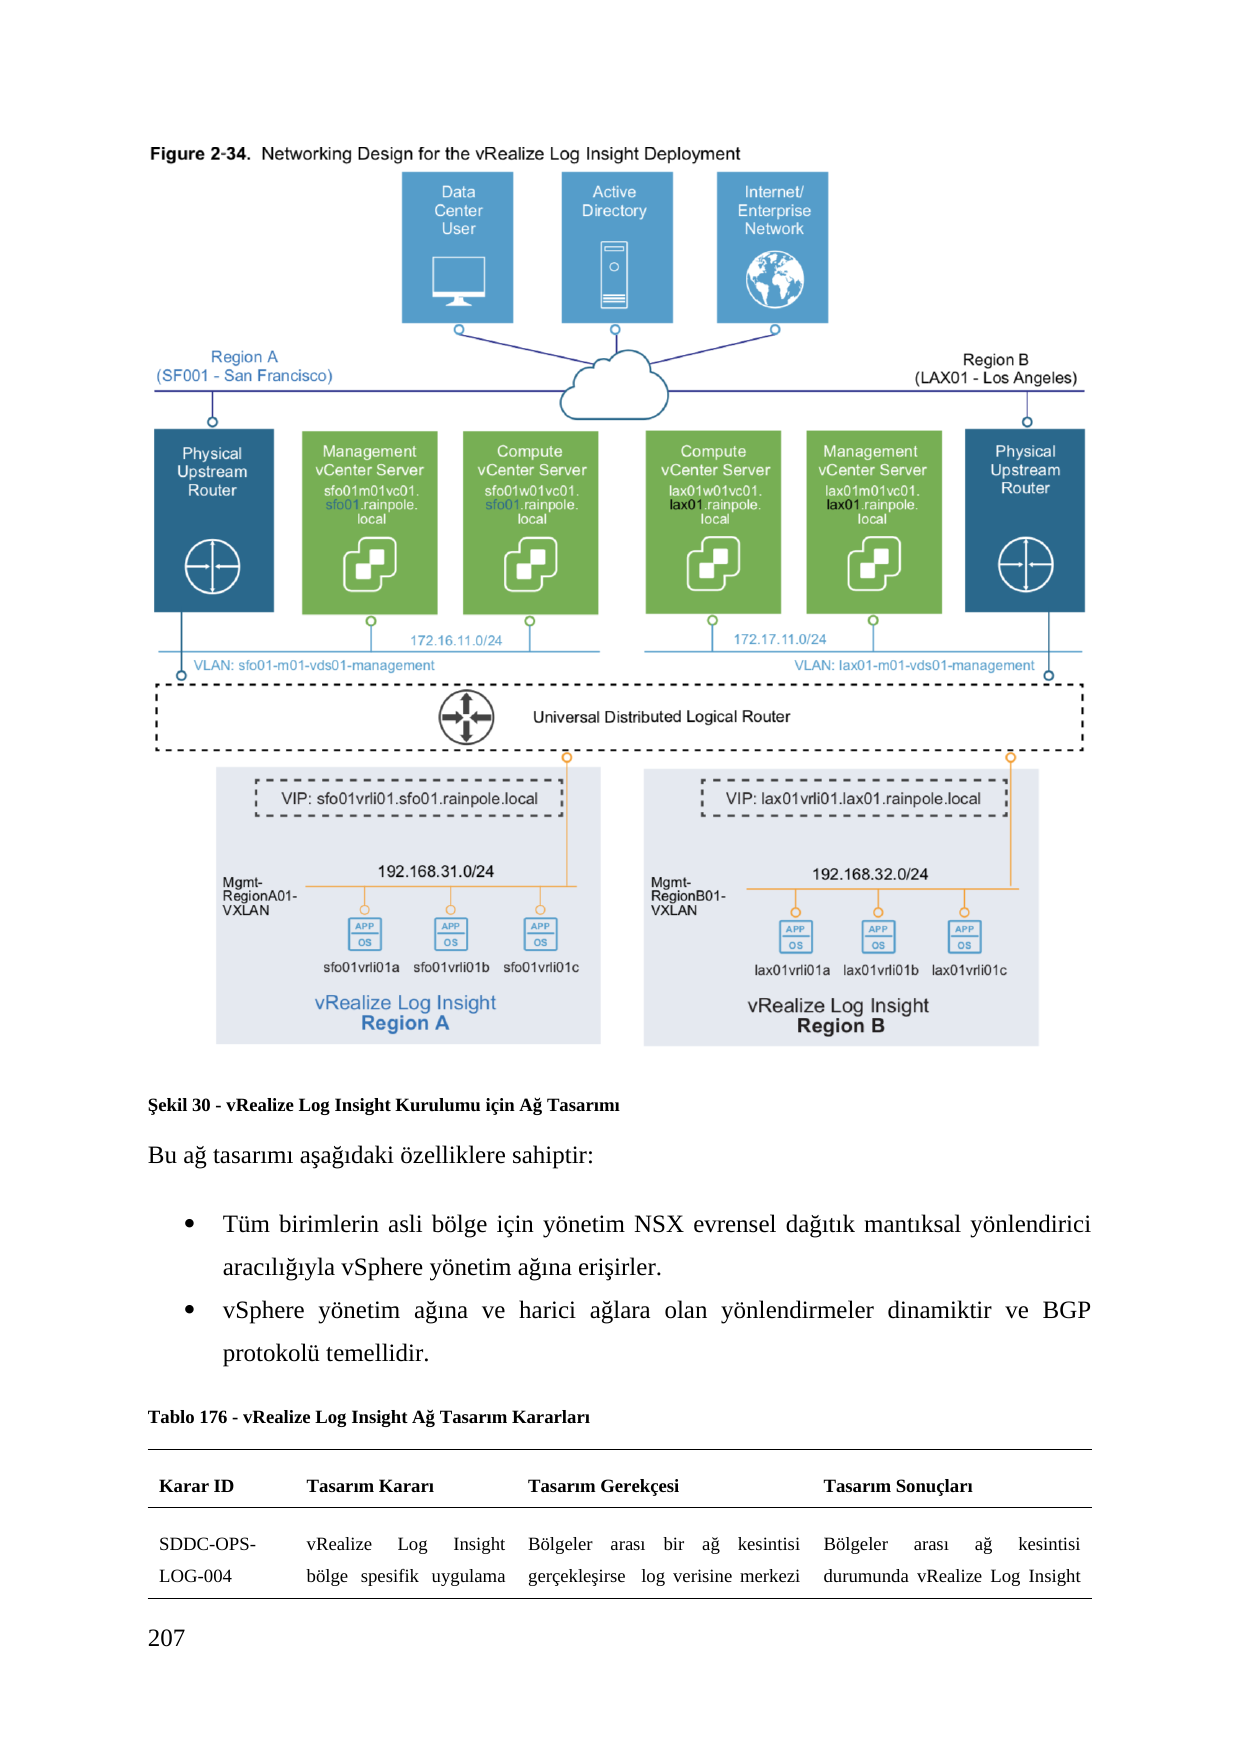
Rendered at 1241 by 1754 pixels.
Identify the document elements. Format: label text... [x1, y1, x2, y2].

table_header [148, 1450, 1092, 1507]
text Tablo 176 - vRealize Log Insight Ağ Tasarım Kararları [148, 1406, 1093, 1428]
list Tüm birimlerin asli bölge için yönetim NSX evrensel dağıtık mantıksal yönlendirici aracılığıyla vSphere yönetim ağına erişirler. [185, 1209, 1093, 1281]
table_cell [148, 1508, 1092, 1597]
text Şekil 30 - vRealize Log Insight Kurulumu için Ağ Tasarımı [148, 1094, 1093, 1116]
list vSphere yönetim ağına ve harici ağlara olan yönlendirmeler dinamiktir ve BGP protokolü temellidir. [185, 1295, 1093, 1367]
picture [147, 147, 1092, 1055]
text Bu ağ tasarımı aşağıdaki özelliklere sahiptir: [148, 1141, 1093, 1169]
